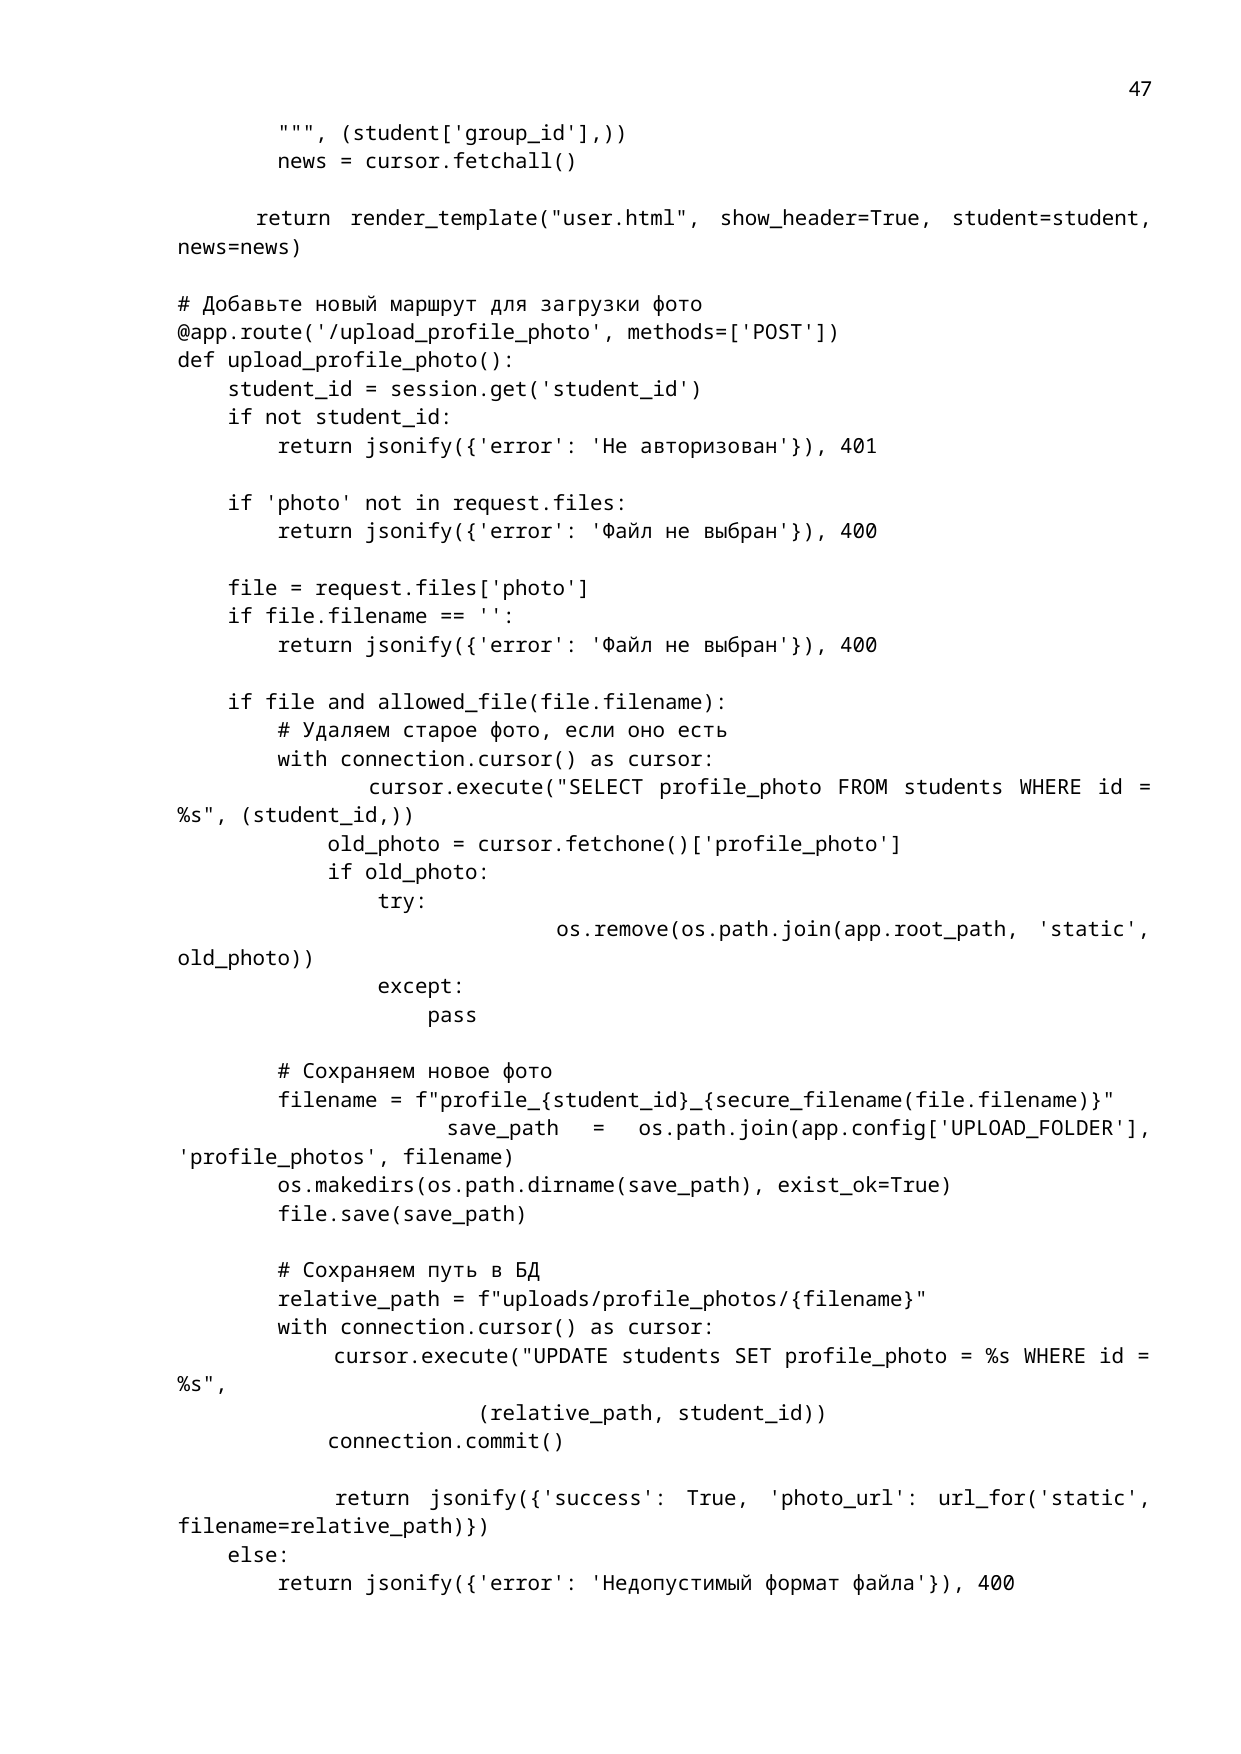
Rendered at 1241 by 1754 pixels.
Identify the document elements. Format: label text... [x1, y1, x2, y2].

text if file and allowed_file(file.filename): [177, 687, 1152, 715]
text # Удаляем старое фото, если оно есть [177, 715, 1152, 744]
text return jsonify({'success': True, 'photo_url': url_for('static', filename=relative_path)}) [177, 1483, 1152, 1540]
text def upload_profile_photo(): [177, 346, 1152, 374]
text """, (student['group_id'],)) [177, 118, 1152, 147]
text student_id = session.get('student_id') [177, 374, 1152, 402]
text except: [177, 971, 1152, 1000]
text # Сохраняем новое фото [177, 1057, 1152, 1085]
text filename = f"profile_{student_id}_{secure_filename(file.filename)}" [177, 1085, 1152, 1113]
text cursor.execute("SELECT profile_photo FROM students WHERE id = %s", (student_id,)) [177, 772, 1152, 829]
text if not student_id: [177, 402, 1152, 431]
text return jsonify({'error': 'Недопустимый формат файла'}), 400 [177, 1568, 1152, 1597]
text # Сохраняем путь в БД [177, 1256, 1152, 1284]
text file.save(save_path) [177, 1199, 1152, 1227]
text os.remove(os.path.join(app.root_path, 'static', old_photo)) [177, 914, 1152, 971]
text save_path = os.path.join(app.config['UPLOAD_FOLDER'], 'profile_photos', filename) [177, 1113, 1152, 1170]
text with connection.cursor() as cursor: [177, 744, 1152, 772]
text else: [177, 1540, 1152, 1568]
text return jsonify({'error': 'Не авторизован'}), 401 [177, 431, 1152, 459]
text return jsonify({'error': 'Файл не выбран'}), 400 [177, 630, 1152, 658]
text if old_photo: [177, 857, 1152, 886]
text relative_path = f"uploads/profile_photos/{filename}" [177, 1284, 1152, 1312]
text news = cursor.fetchall() [177, 147, 1152, 175]
text os.makedirs(os.path.dirname(save_path), exist_ok=True) [177, 1170, 1152, 1199]
text cursor.execute("UPDATE students SET profile_photo = %s WHERE id = %s", [177, 1341, 1152, 1398]
text (relative_path, student_id)) [177, 1398, 1152, 1426]
text # Добавьте новый маршрут для загрузки фото [177, 289, 1152, 317]
text file = request.files['photo'] [177, 573, 1152, 602]
text with connection.cursor() as cursor: [177, 1312, 1152, 1341]
text return render_template("user.html", show_header=True, student=student, news=news) [177, 203, 1152, 260]
text if 'photo' not in request.files: [177, 488, 1152, 516]
text connection.commit() [177, 1426, 1152, 1455]
text try: [177, 886, 1152, 914]
text pass [177, 1000, 1152, 1028]
text @app.route('/upload_profile_photo', methods=['POST']) [177, 317, 1152, 346]
text if file.filename == '': [177, 602, 1152, 630]
text return jsonify({'error': 'Файл не выбран'}), 400 [177, 516, 1152, 545]
text old_photo = cursor.fetchone()['profile_photo'] [177, 829, 1152, 857]
